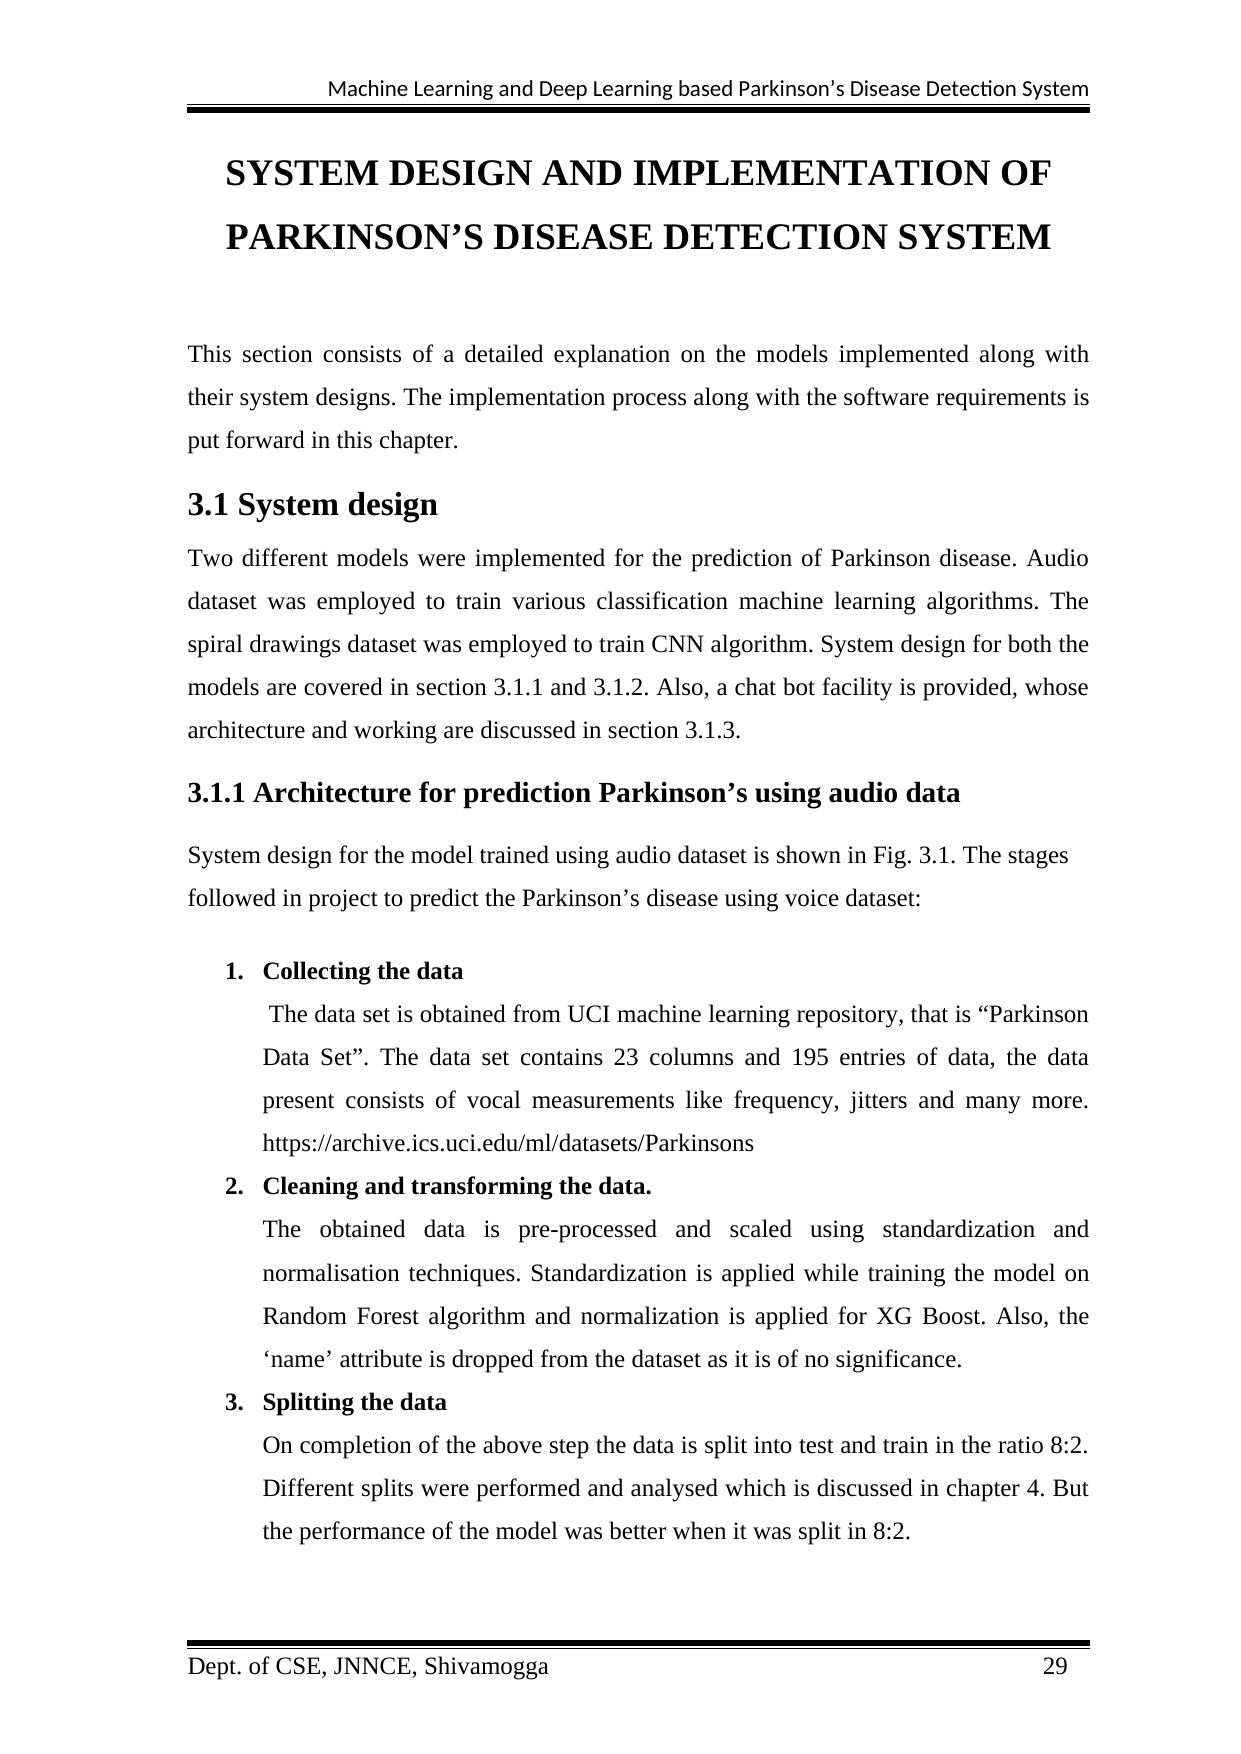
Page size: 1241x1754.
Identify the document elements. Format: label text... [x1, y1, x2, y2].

list Collecting the data [225, 956, 1090, 984]
text Two different models were implemented for the prediction of Parkinson disease. Audio dataset was employed to train various classification machine learning algorithms. The spiral drawings dataset was employed to train CNN algorithm. System design for both the models are covered in section 3.1.1 and 3.1.2. Also, a chat bot facility is provided, whose architecture and working are discussed in section 3.1.3. [187, 543, 1090, 744]
text 3.1 System design [187, 485, 1090, 523]
text This section consists of a detailed explanation on the models implemented along with their system designs. The implementation process along with the software requirements is put forward in this chapter. [187, 339, 1090, 454]
list Cleaning and transforming the data. [225, 1171, 1090, 1200]
text System design for the model trained using audio dataset is shown in Fig. 3.1. The stages followed in project to predict the Parkinson’s disease using voice dataset: [187, 840, 1090, 912]
list The obtained data is pre-processed and scaled using standardization and normalisation techniques. Standardization is applied while training the model on Random Forest algorithm and normalization is applied for XG Boost. Also, the ‘name’ attribute is dropped from the dataset as it is of no significance. [262, 1214, 1090, 1373]
list On completion of the above step the data is split into test and train in the ratio 8:2. Different splits were performed and analysed which is discussed in chapter 4. But the performance of the model was better when it was split in 8:2. [262, 1430, 1090, 1545]
text SYSTEM DESIGN AND IMPLEMENTATION OF PARKINSON’S DISEASE DETECTION SYSTEM [187, 150, 1090, 258]
list The data set is obtained from UCI machine learning repository, that is “Parkinson Data Set”. The data set contains 23 columns and 195 entries of data, the data present consists of vocal measurements like frequency, jitters and many more. https://archive.ics.uci.edu/ml/datasets/Parkinsons [262, 999, 1090, 1157]
text 3.1.1 Architecture for prediction Parkinson’s using audio data [187, 775, 1090, 808]
list Splitting the data [225, 1387, 1090, 1416]
